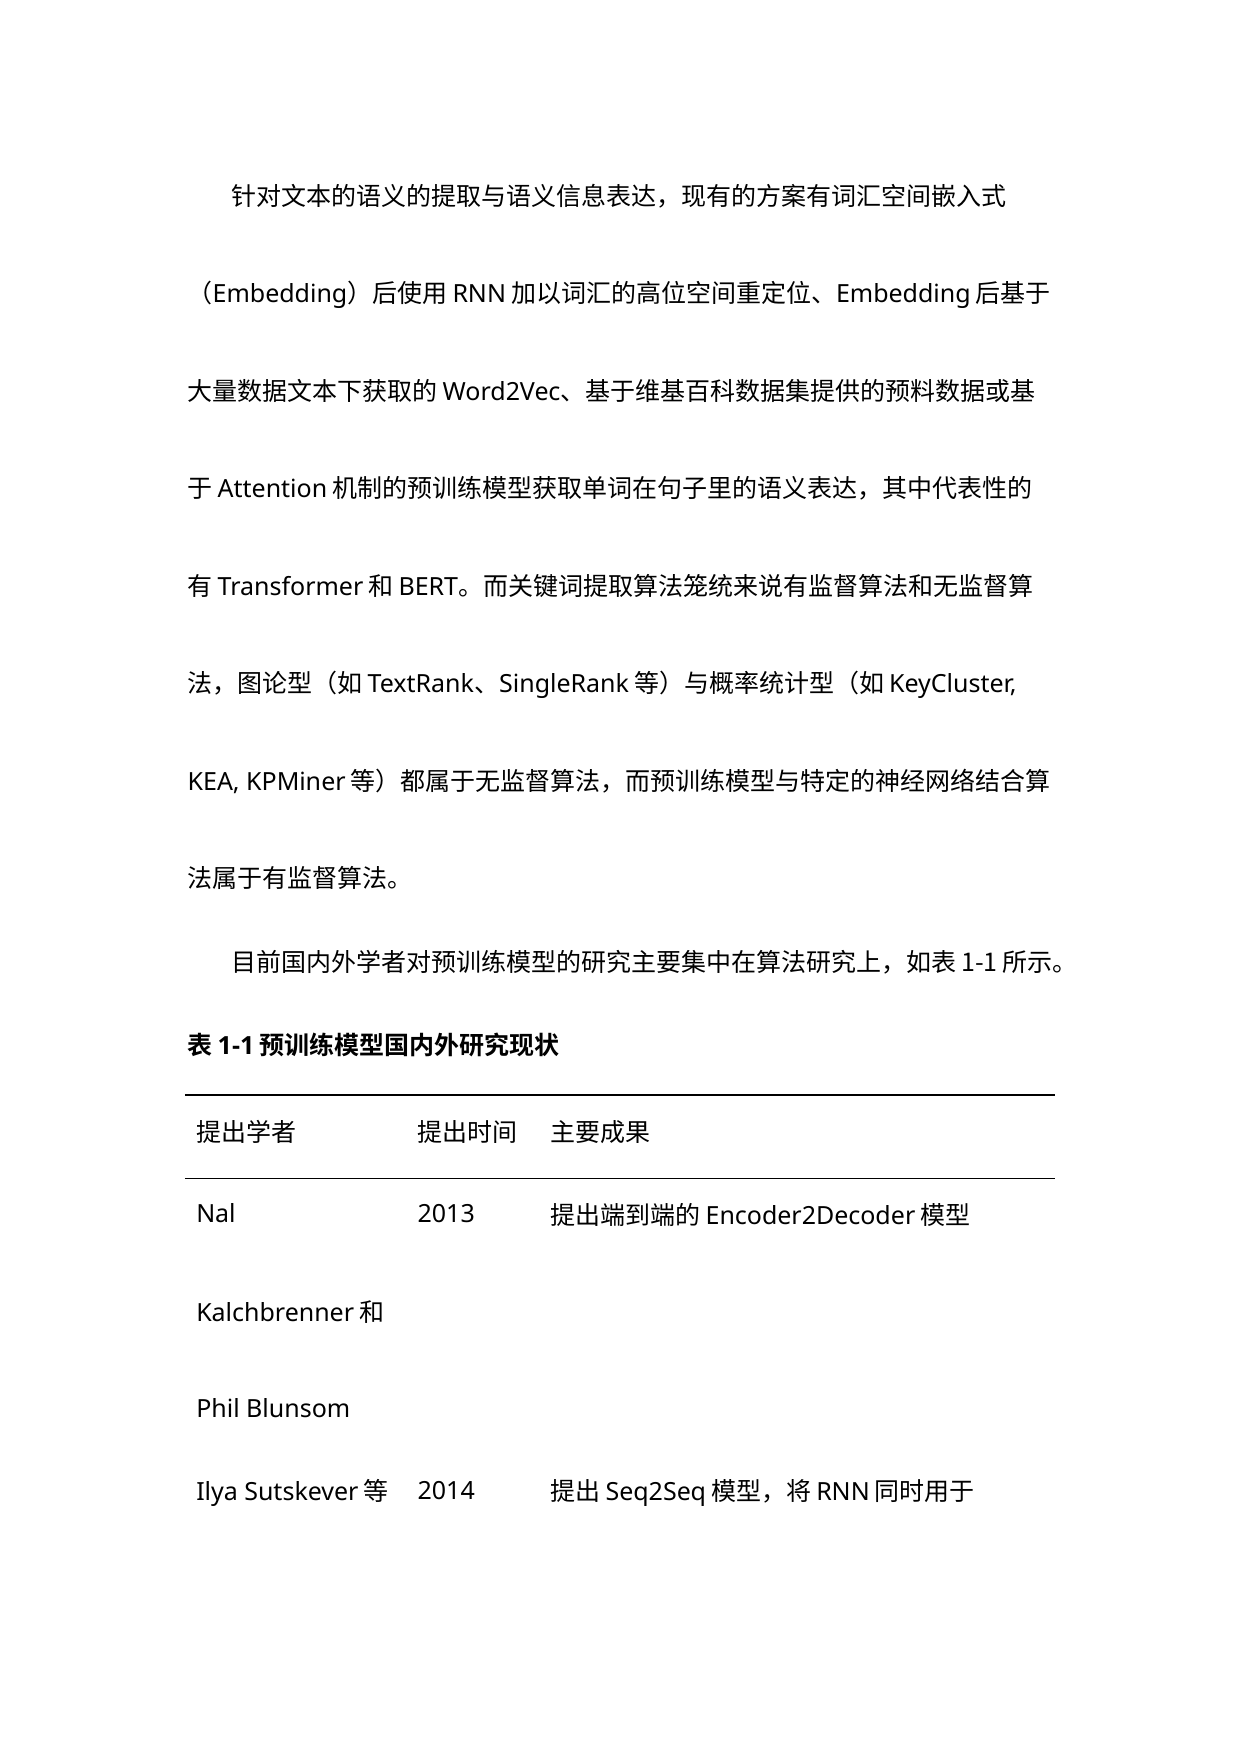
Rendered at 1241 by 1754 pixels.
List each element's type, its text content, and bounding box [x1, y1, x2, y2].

table_cell Ilya Sutskever等 [185, 1455, 406, 1537]
text 目前国内外学者对预训练模型的研究主要集中在算法研究上，如表1-1所示。 [187, 928, 1053, 993]
table_header 提出时间 [406, 1096, 539, 1178]
text 针对文本的语义的提取与语义信息表达，现有的方案有词汇空间嵌入式（Embedding）后使用RNN加以词汇的高位空间重定位、Embedding后基于大量数据文本下获取的Word2Vec、基于维基百科数据集提供的预料数据或基于Attention机制的预训练模型获取单词在句子里的语义表达，其中代表性的有Transformer和BERT。而关键词提取算法笼统来说有监督算法和无监督算法，图论型（如TextRank、SingleRank等）与概率统计型（如KeyCluster, KEA, KPMiner等）都属于无监督算法，而预训练模型与特定的神经网络结合算法属于有监督算法。 [187, 162, 1053, 909]
table_header 提出学者 [185, 1096, 406, 1178]
table_cell Nal Kalchbrenner和Phil Blunsom [185, 1179, 406, 1455]
table_cell 2014 [406, 1455, 539, 1537]
table_cell 2013 [406, 1179, 539, 1455]
text 表1-1预训练模型国内外研究现状 [187, 1011, 1053, 1076]
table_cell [539, 1455, 1055, 1537]
table_cell 提出端到端的Encoder2Decoder模型 [539, 1179, 1055, 1455]
table_header 主要成果 [539, 1096, 1055, 1178]
